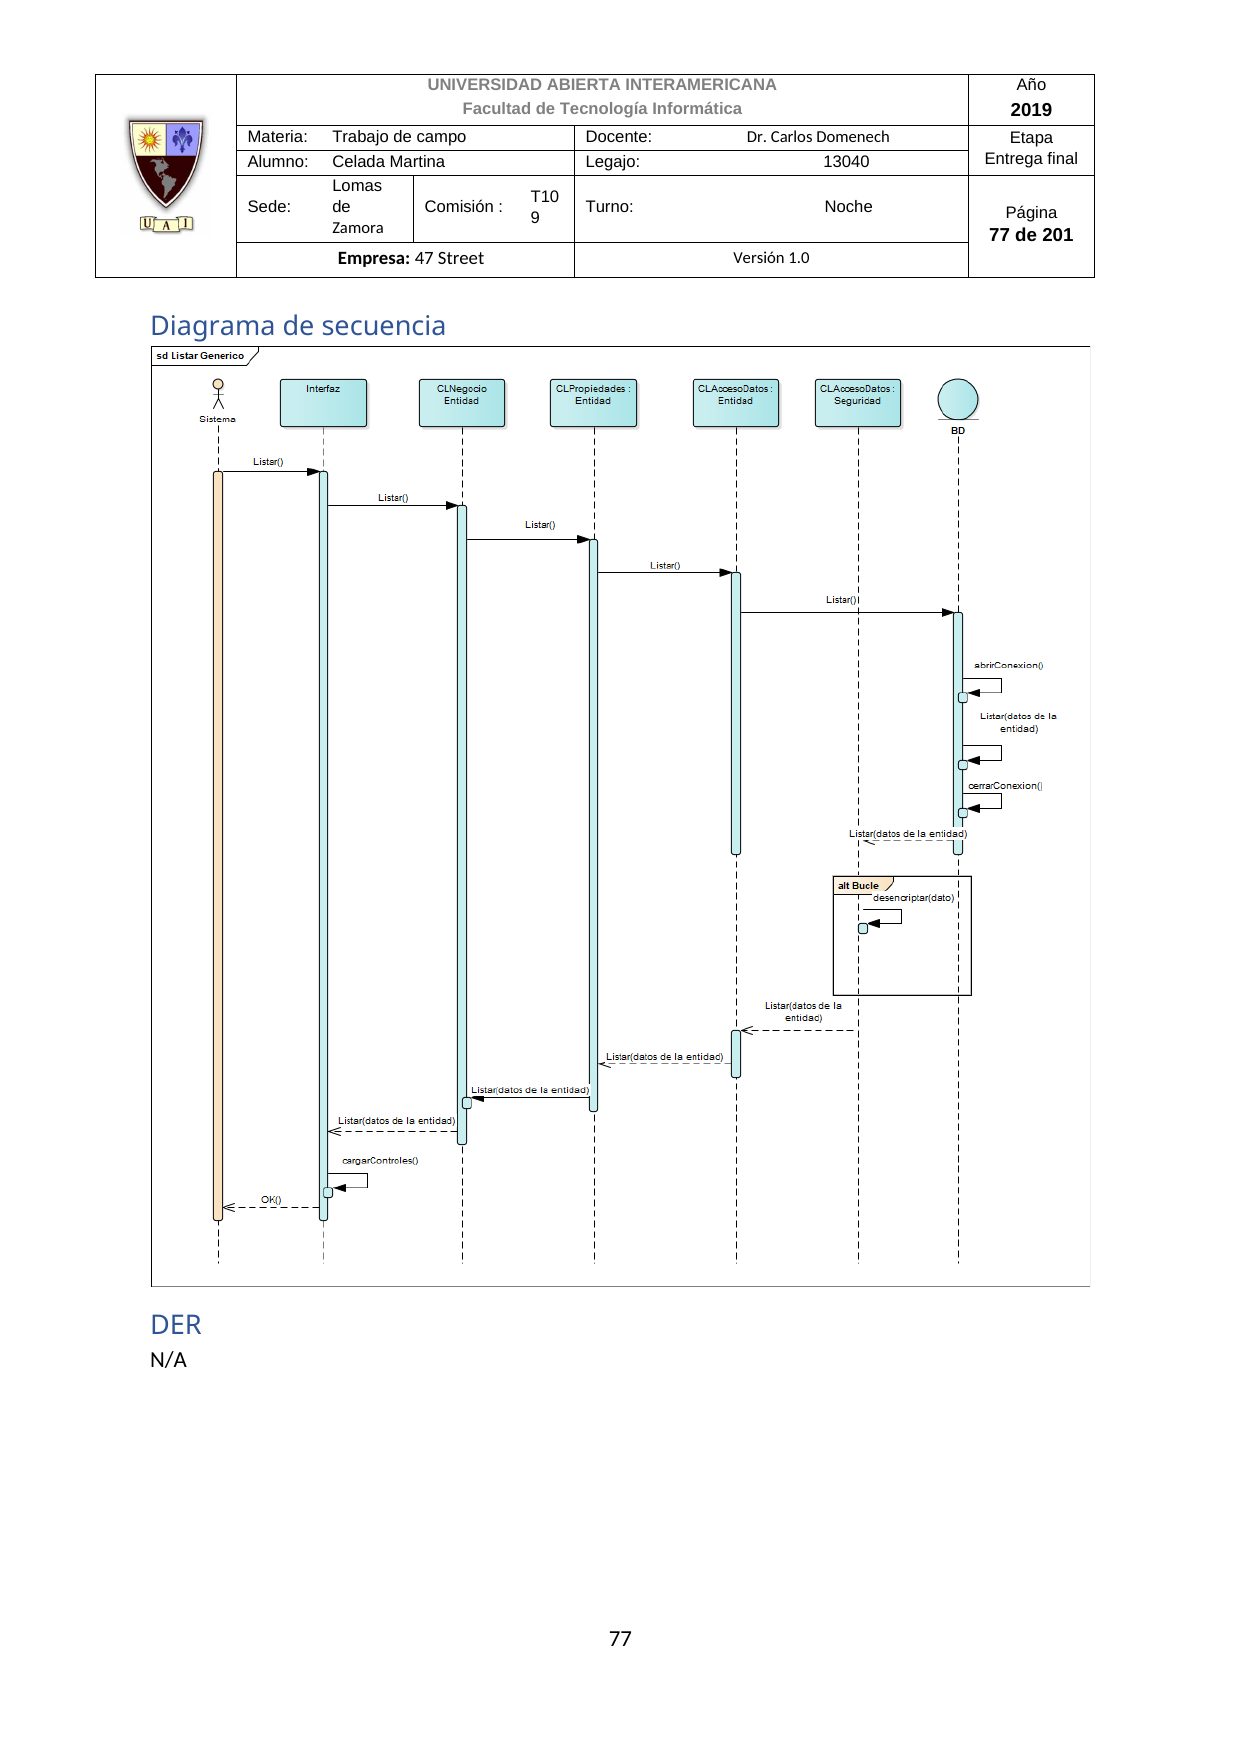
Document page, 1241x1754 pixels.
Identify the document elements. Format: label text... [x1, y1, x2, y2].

text N/A [150, 1346, 1090, 1373]
picture [120, 111, 212, 237]
subtitle DER [150, 1306, 1090, 1343]
subtitle Diagrama de secuencia [150, 306, 1090, 343]
picture [150, 345, 1091, 1287]
